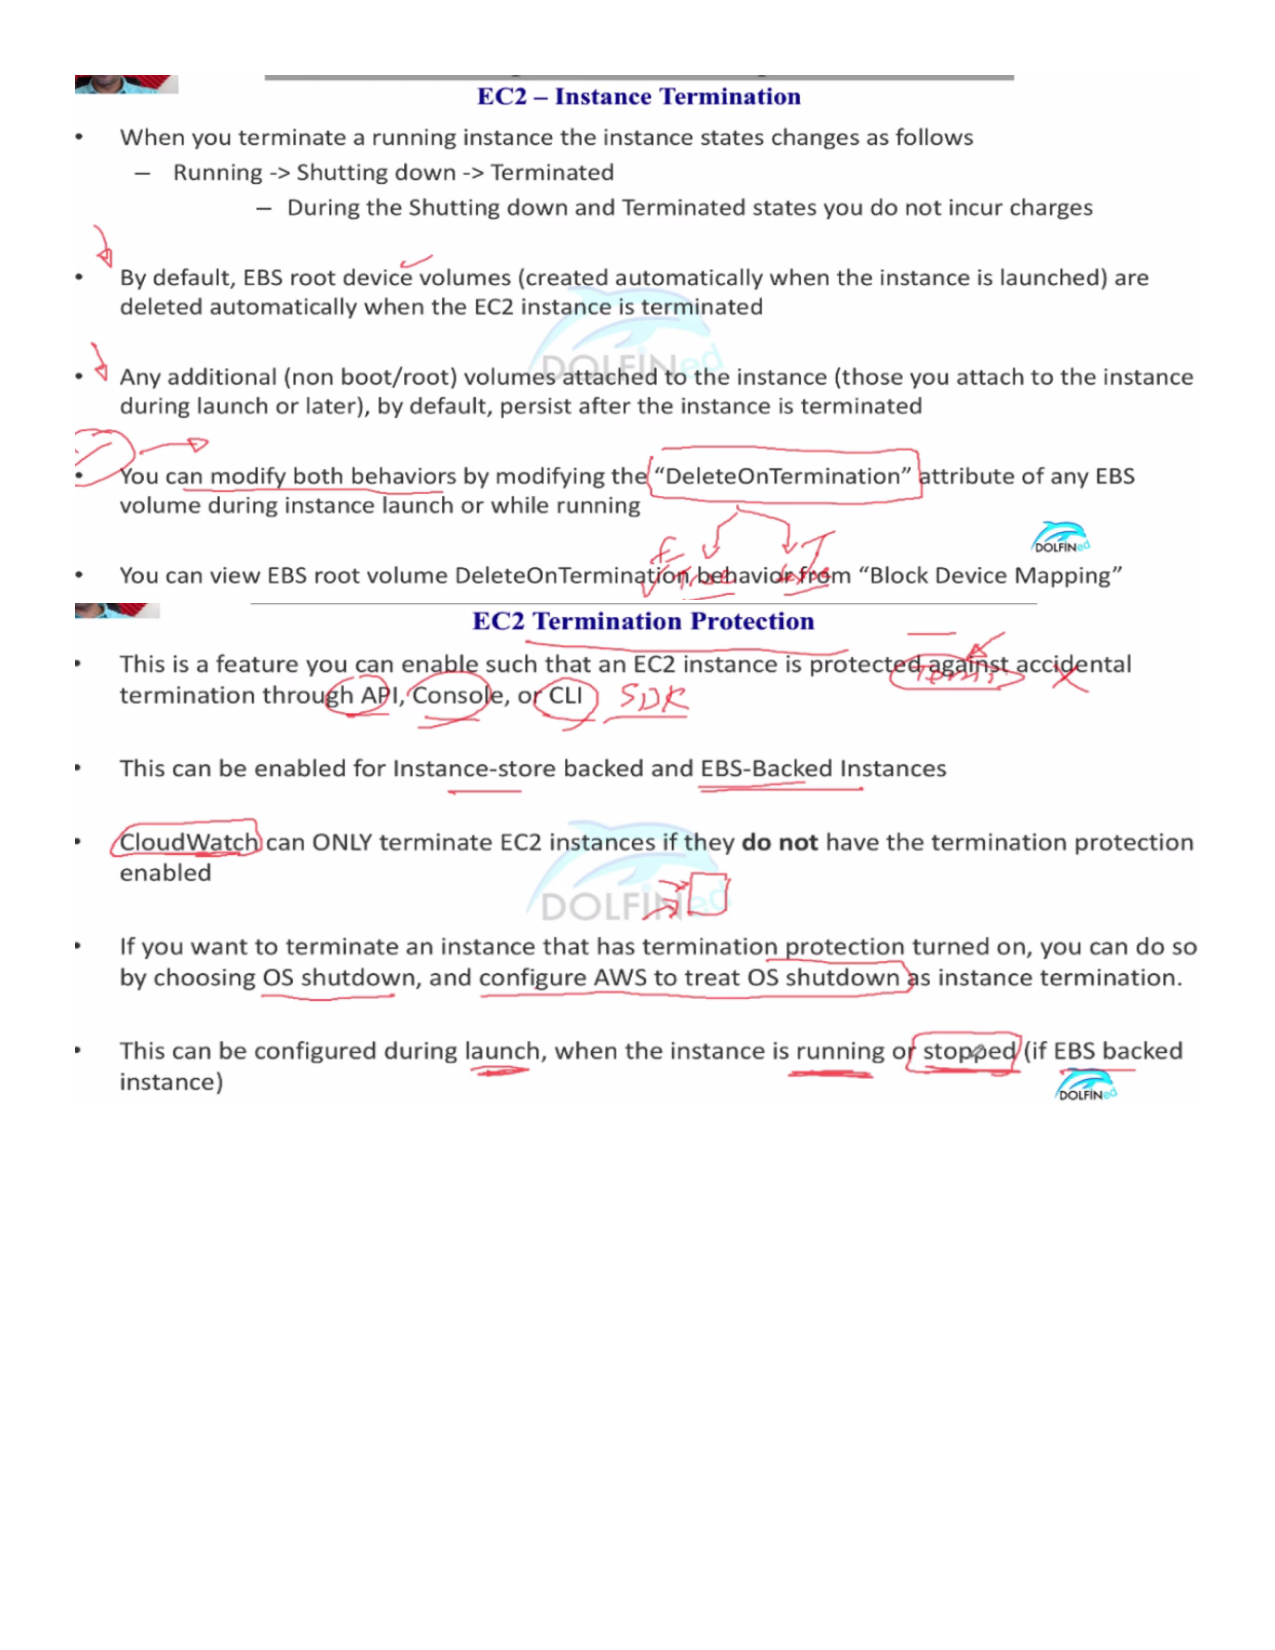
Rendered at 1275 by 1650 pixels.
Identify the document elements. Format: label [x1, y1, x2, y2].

picture [75, 75, 1200, 600]
picture [75, 603, 1200, 1105]
